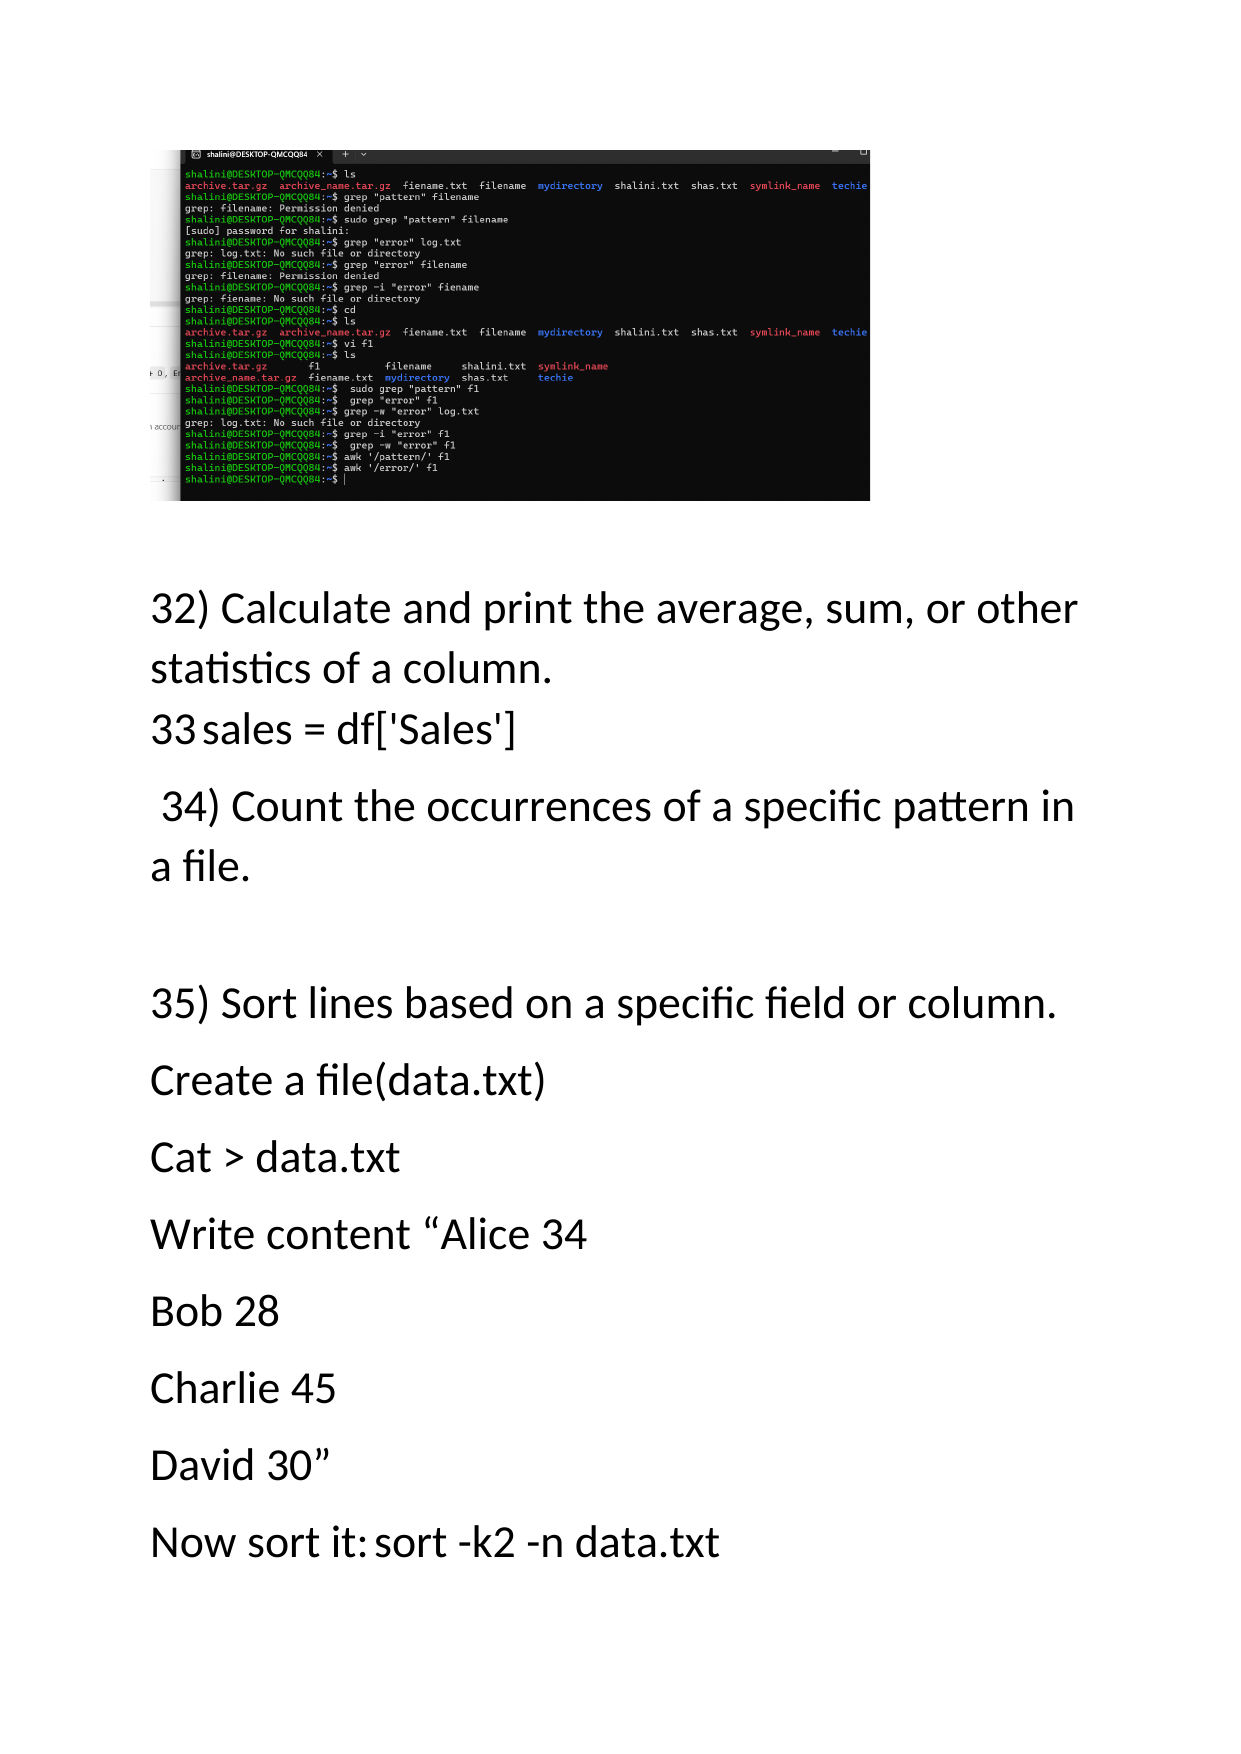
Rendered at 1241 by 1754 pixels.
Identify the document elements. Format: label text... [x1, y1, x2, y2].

text Create a file(data.txt) [150, 1051, 1090, 1107]
text Bob 28 [150, 1282, 1090, 1338]
text Cat > data.txt [150, 1128, 1090, 1184]
text 34) Count the occurrences of a specific pattern in a file. [150, 777, 1090, 893]
picture [150, 150, 871, 501]
text 35) Sort lines based on a specific field or column. [150, 914, 1090, 1030]
text 32) Calculate and print the average, sum, or other statistics of a column. 33 sales = df['Sales'] [150, 519, 1090, 756]
text Now sort it: sort -k2 -n data.txt [150, 1513, 1090, 1569]
text Write content “Alice 34 [150, 1205, 1090, 1261]
text Charlie 45 [150, 1359, 1090, 1415]
text David 30” [150, 1436, 1090, 1492]
